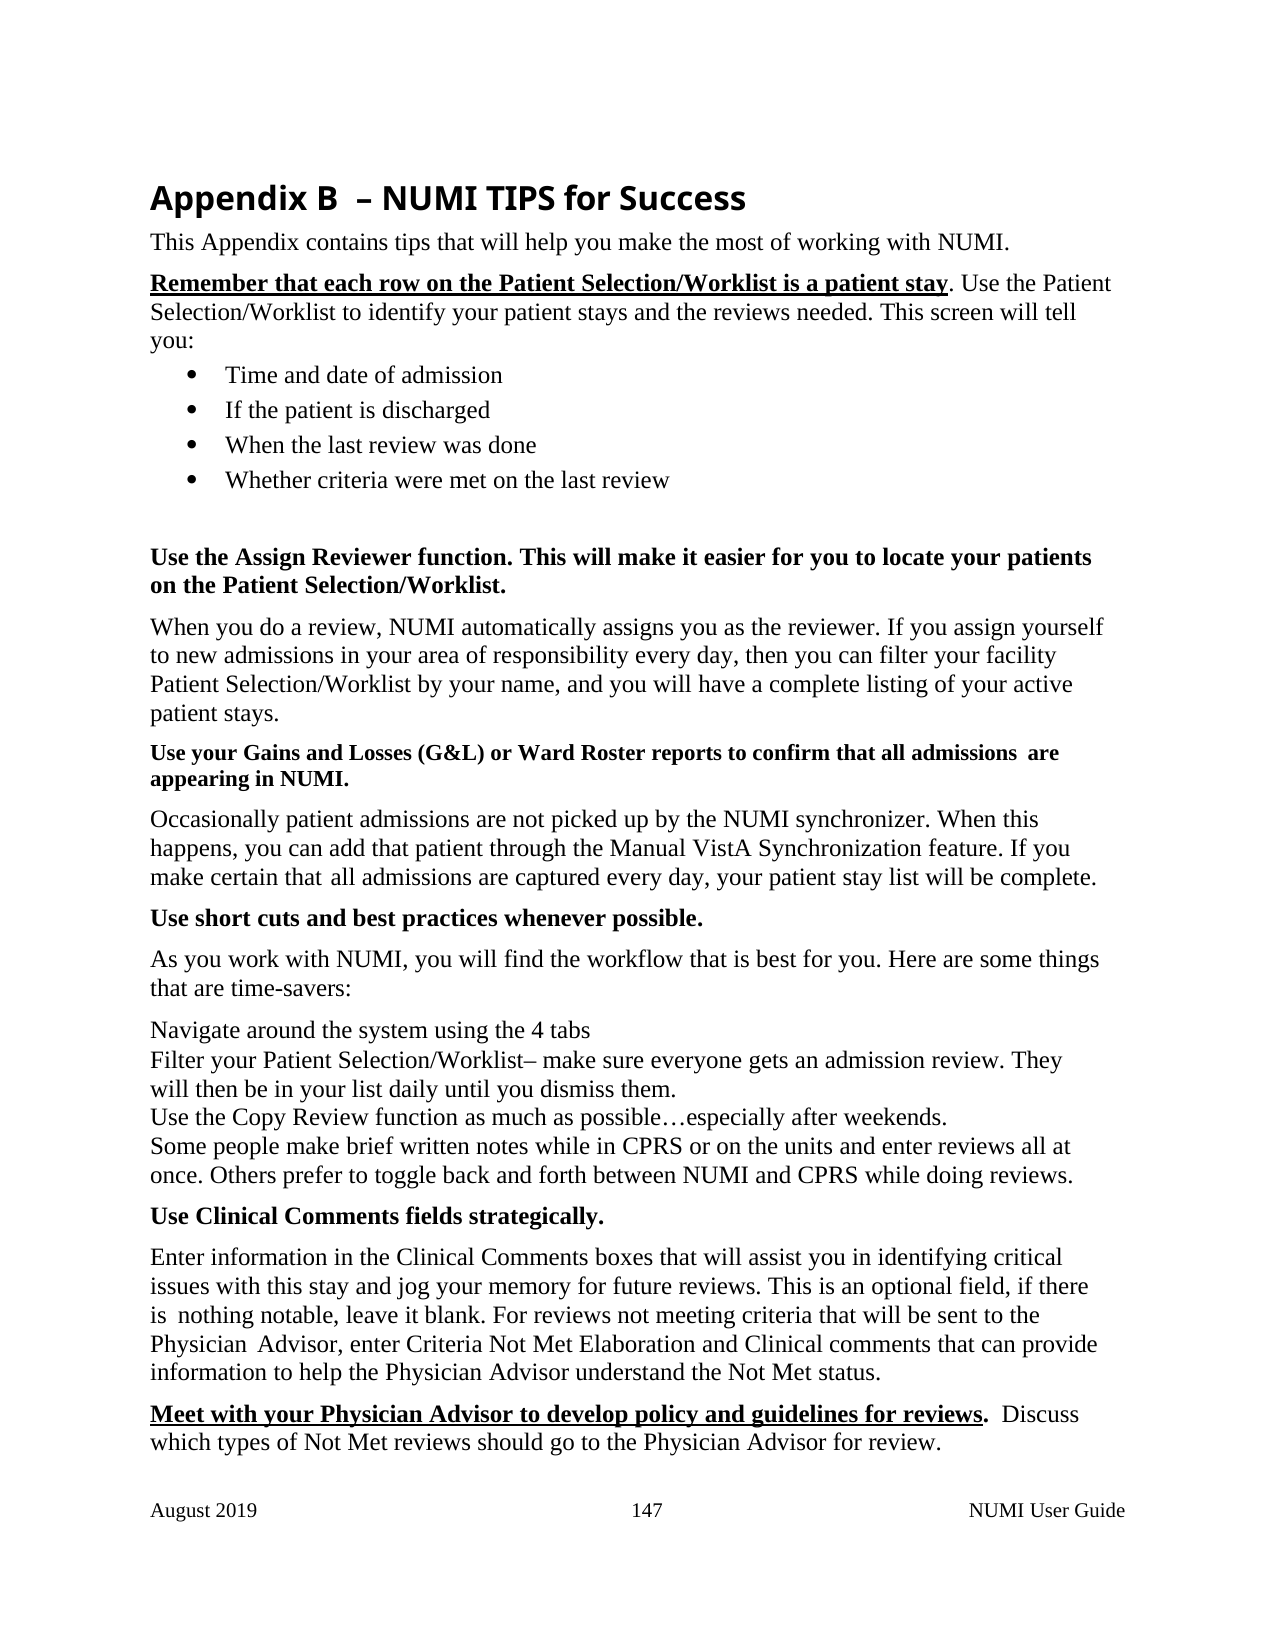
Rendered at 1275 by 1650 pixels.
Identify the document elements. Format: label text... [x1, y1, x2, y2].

text Use Clinical Comments fields strategically. [150, 1201, 1125, 1230]
text Meet with your Physician Advisor to develop policy and guidelines for reviews. Discuss which types of Not Met reviews should go to the Physician Advisor for review. [150, 1399, 1108, 1456]
list Whether criteria were met on the last review [187, 465, 1125, 494]
text Use short cuts and best practices whenever possible. [150, 903, 1125, 932]
text Remember that each row on the Patient Selection/Worklist is a patient stay. Use the Patient Selection/Worklist to identify your patient stays and the reviews needed. This screen will tell you: [150, 268, 1112, 354]
text Navigate around the system using the 4 tabs [150, 1014, 1125, 1045]
list Time and date of admission [187, 360, 1125, 389]
text As you work with NUMI, you will find the workflow that is best for you. Here are some things that are time-savers: [150, 944, 1114, 1002]
text Occasionally patient admissions are not picked up by the NUMI synchronizer. When this happens, you can add that patient through the Manual VistA Synchronization feature. If you make certain that all admissions are captured every day, your patient stay list will be complete. [150, 804, 1114, 891]
text Use the Copy Review function as much as possible…especially after weekends. [150, 1102, 1125, 1131]
text Use your Gains and Losses (G&L) or Ward Roster reports to confirm that all admissions are appearing in NUMI. [150, 739, 1125, 792]
text Enter information in the Clinical Comments boxes that will assist you in identifying critical issues with this stay and jog your memory for future reviews. This is an optional field, if there is nothing notable, leave it blank. For reviews not meeting criteria that will be sent to the Physician Advisor, enter Criteria Not Met Elaboration and Clinical comments that can provide information to help the Physician Advisor understand the Not Met status. [150, 1242, 1110, 1386]
text Use the Assign Reviewer function. This will make it easier for you to locate your patients on the Patient Selection/Worklist. [150, 542, 1125, 599]
text When you do a review, NUMI automatically assigns you as the reviewer. If you assign yourself to new admissions in your area of responsibility every day, then you can filter your facility Patient Selection/Worklist by your name, and you will have a complete listing of your active patient stays. [150, 612, 1125, 727]
text This Appendix contains tips that will help you make the most of working with NUMI. [150, 227, 1125, 255]
list If the patient is discharged [187, 395, 1125, 424]
list When the last review was done [187, 430, 1125, 459]
subtitle Appendix B – NUMI TIPS for Success [150, 175, 1125, 220]
text Some people make brief written notes while in CPRS or on the units and enter reviews all at once. Others prefer to toggle back and forth between NUMI and CPRS while doing reviews. [150, 1131, 1104, 1189]
text Filter your Patient Selection/Worklist– make sure everyone gets an admission review. They will then be in your list daily until you dismiss them. [150, 1045, 1093, 1102]
